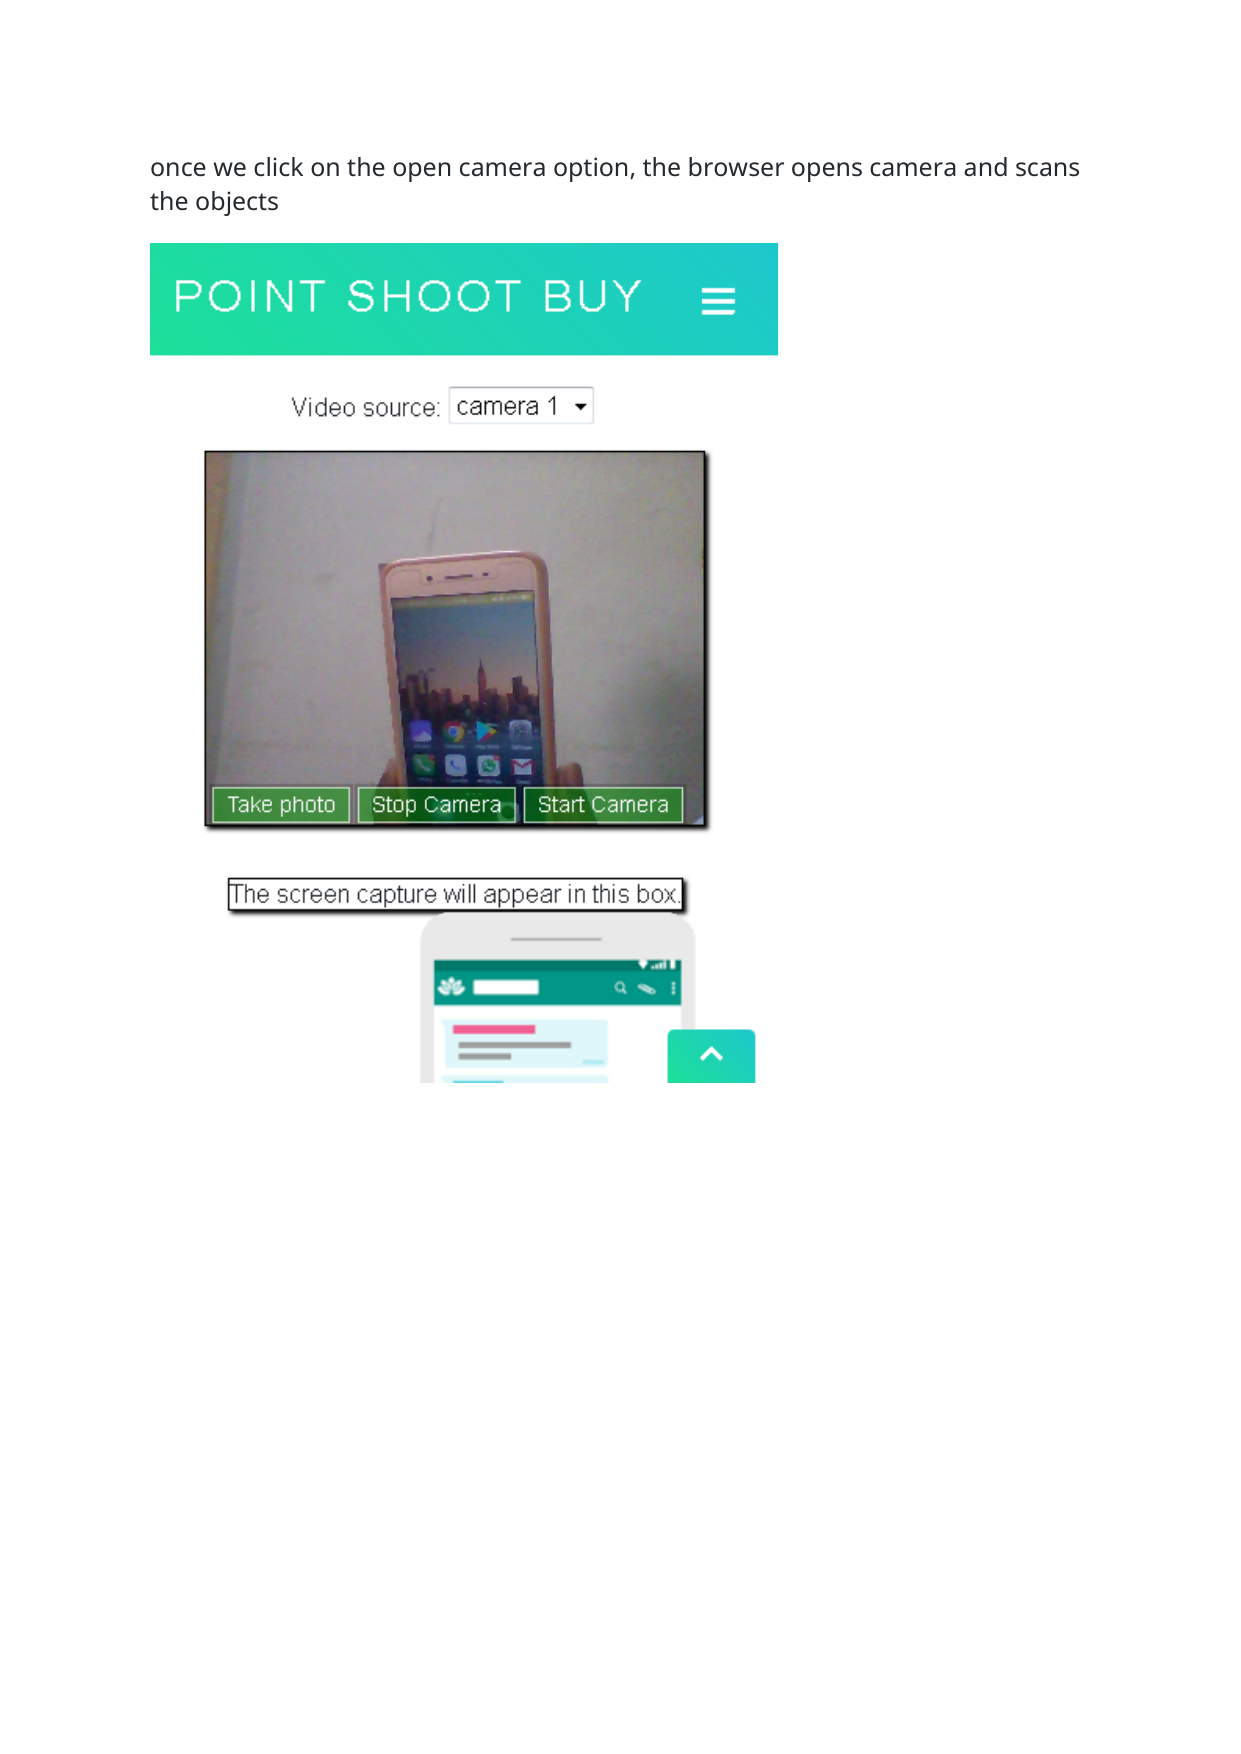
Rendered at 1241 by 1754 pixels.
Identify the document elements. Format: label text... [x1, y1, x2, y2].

picture [150, 243, 779, 1083]
text once we click on the open camera option, the browser opens camera and scans the objects [150, 150, 1090, 218]
